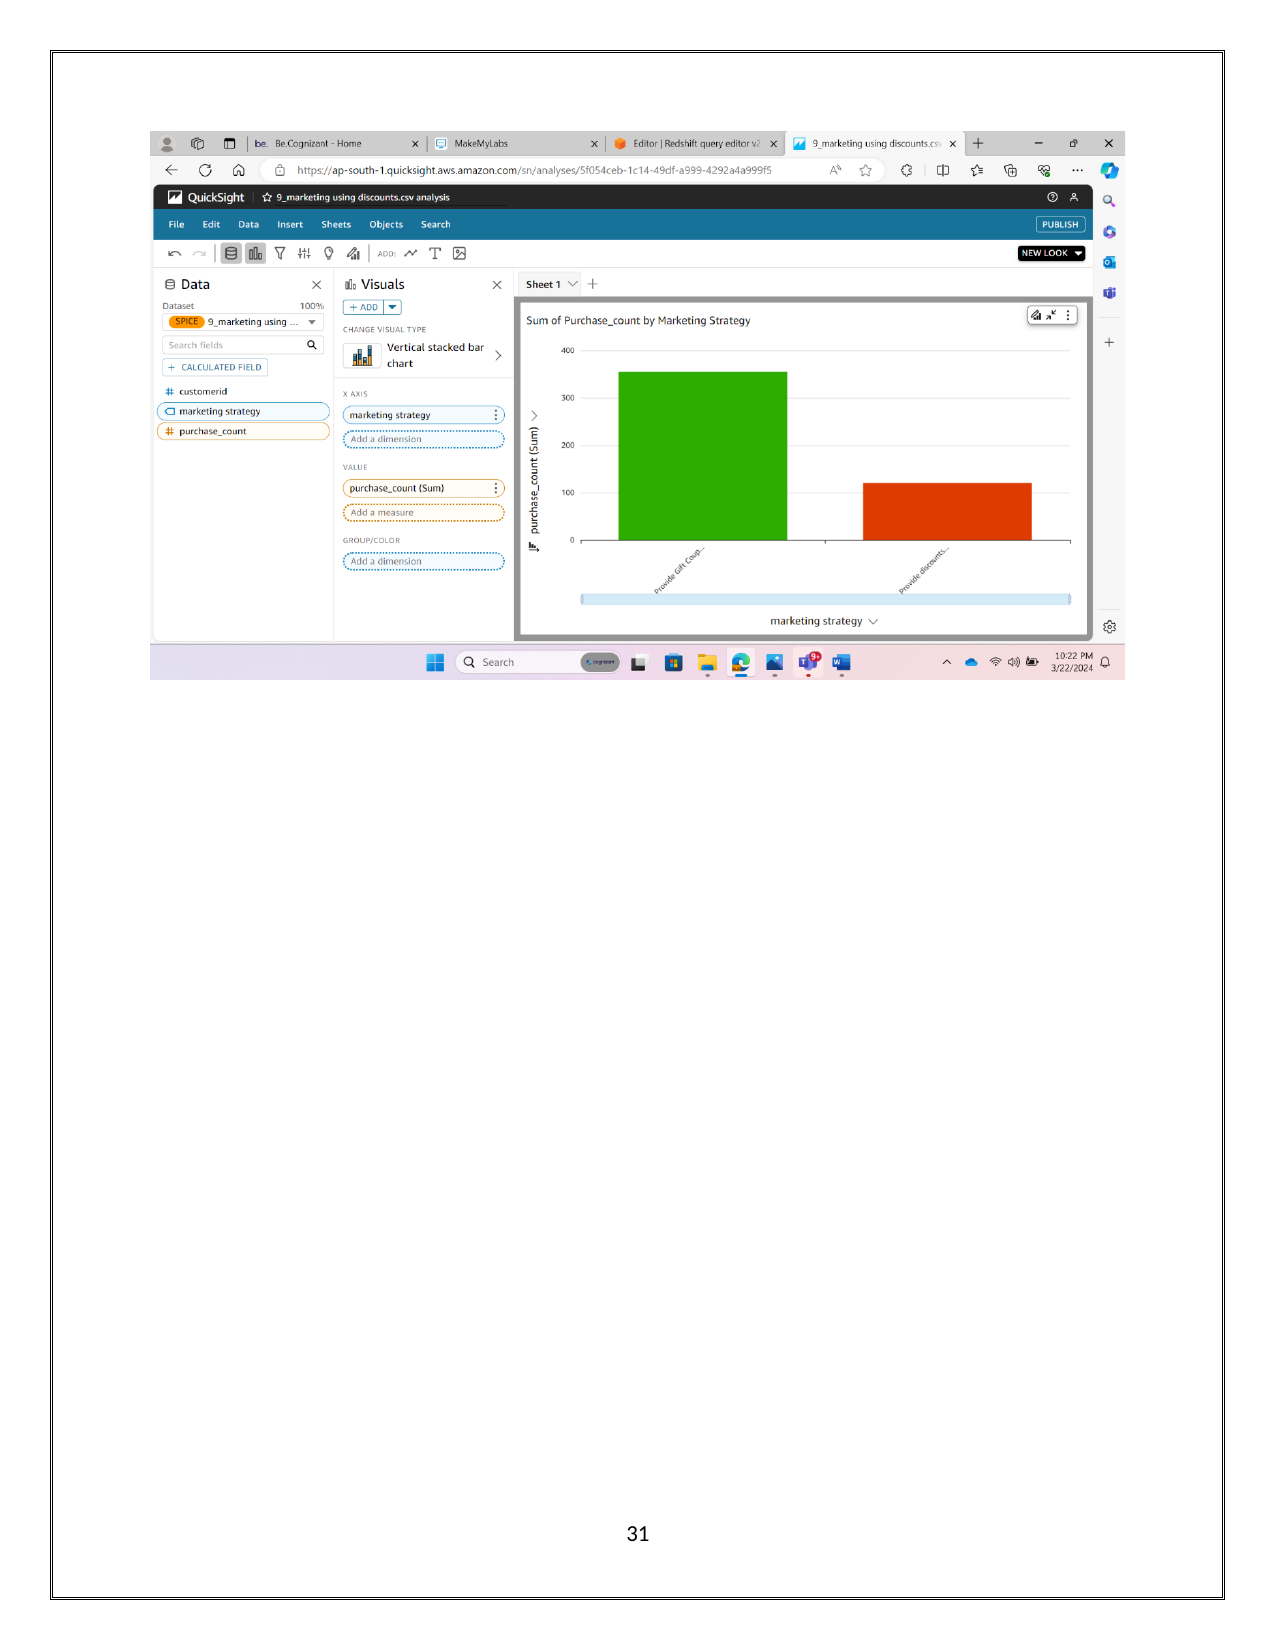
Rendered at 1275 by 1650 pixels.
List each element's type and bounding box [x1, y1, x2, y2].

picture [150, 131, 1125, 680]
